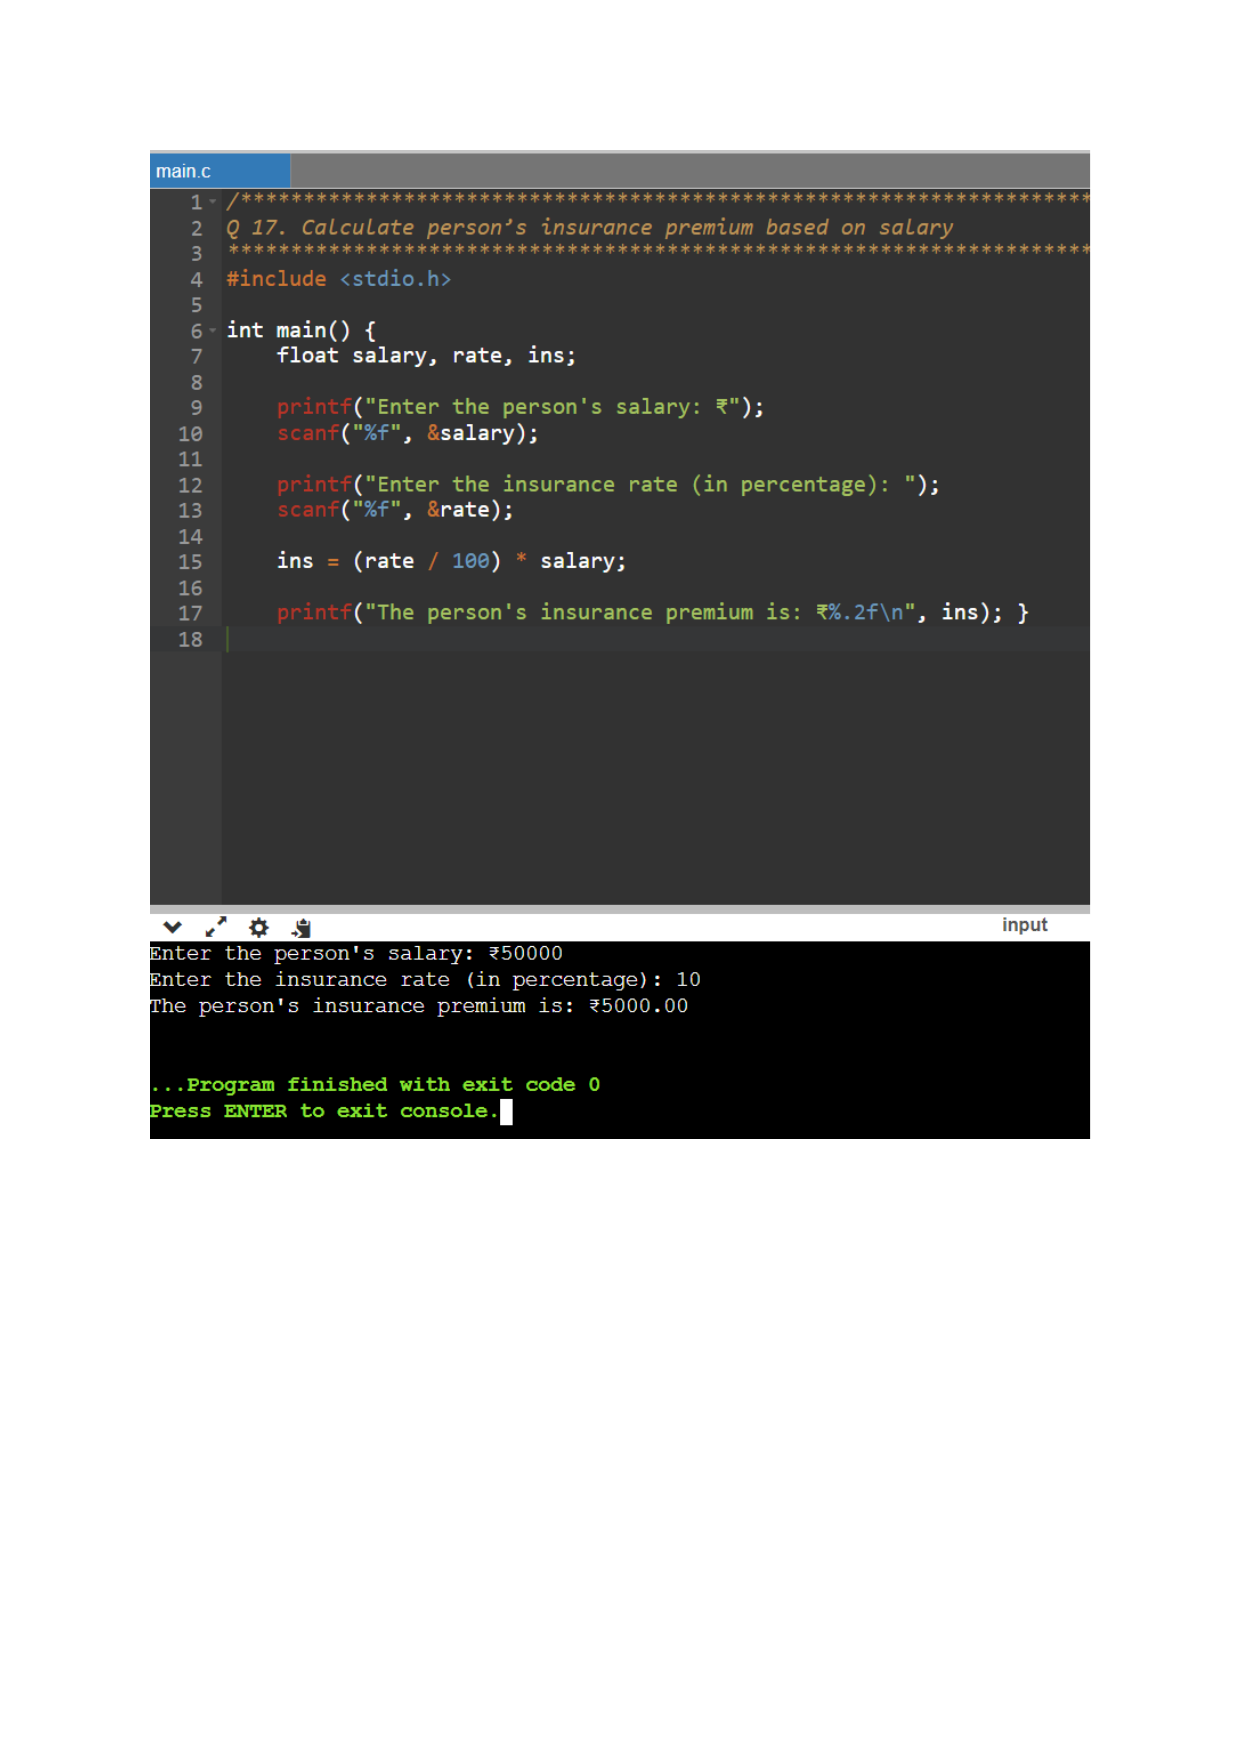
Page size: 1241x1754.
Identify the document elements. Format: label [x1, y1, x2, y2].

picture [150, 150, 1091, 1139]
